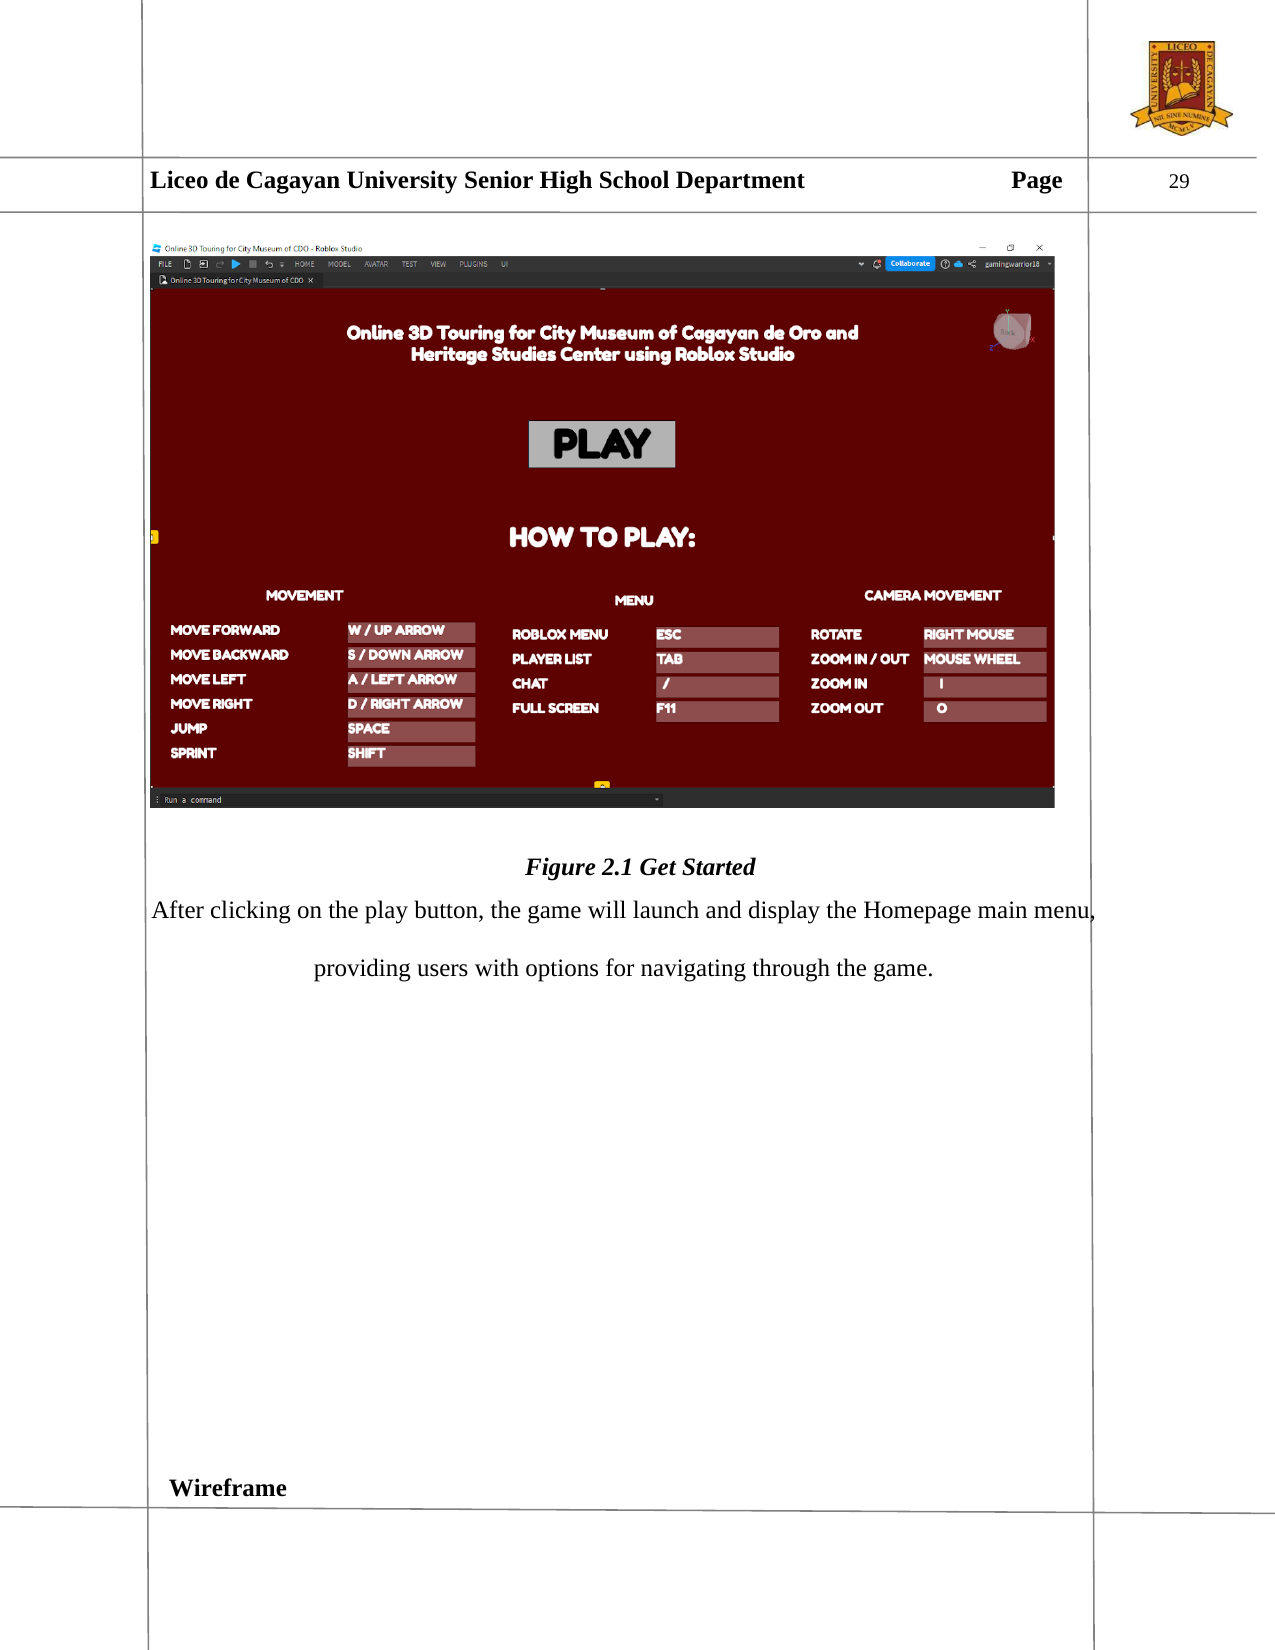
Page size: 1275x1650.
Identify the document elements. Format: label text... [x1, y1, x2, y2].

text After clicking on the play button, the game will launch and display the Homepage main menu, providing users with options for navigating through the game. [150, 895, 1097, 982]
text Figure 2.1 Get Started [450, 852, 1097, 881]
picture [150, 241, 1055, 808]
text Wireframe [150, 1473, 1097, 1501]
picture [1129, 41, 1234, 136]
